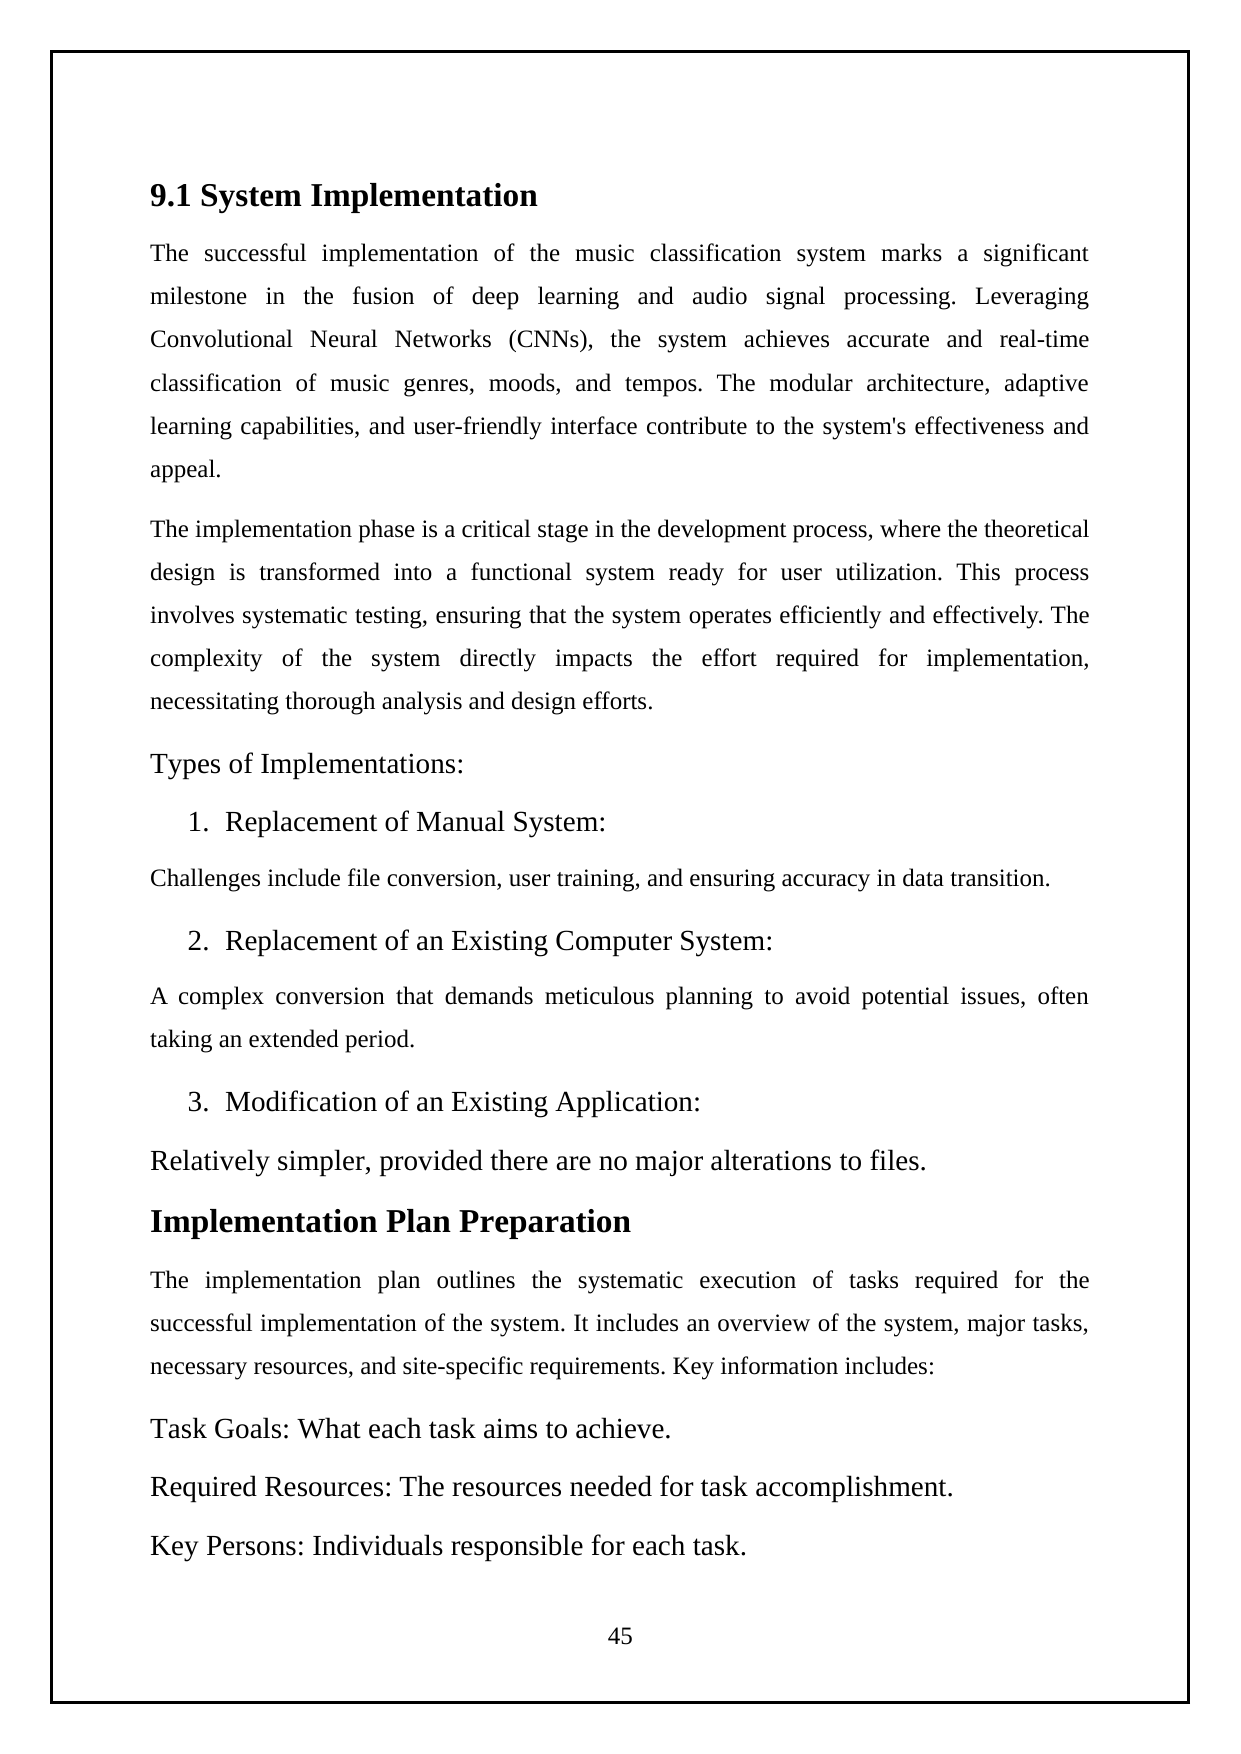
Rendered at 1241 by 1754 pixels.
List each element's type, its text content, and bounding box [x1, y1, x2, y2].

text A complex conversion that demands meticulous planning to avoid potential issues, often taking an extended period. [150, 981, 1090, 1053]
text Required Resources: The resources needed for task accomplishment. [150, 1469, 1090, 1503]
text Task Goals: What each task aims to achieve. [150, 1411, 1090, 1444]
list Replacement of an Existing Computer System: [187, 923, 1090, 956]
text The implementation phase is a critical stage in the development process, where the theoretical design is transformed into a functional system ready for user utilization. This process involves systematic testing, ensuring that the system operates efficiently and effectively. The complexity of the system directly impacts the effort required for implementation, necessitating thorough analysis and design efforts. [150, 514, 1090, 715]
text Key Persons: Individuals responsible for each task. [150, 1528, 1090, 1561]
subtitle Implementation Plan Preparation [150, 1201, 913, 1240]
text The successful implementation of the music classification system marks a significant milestone in the fusion of deep learning and audio signal processing. Leveraging Convolutional Neural Networks (CNNs), the system achieves accurate and real-time classification of music genres, moods, and tempos. The modular architecture, adaptive learning capabilities, and user-friendly interface contribute to the system's effectiveness and appeal. [150, 238, 1090, 483]
text Types of Implementations: [150, 746, 1090, 779]
subtitle 9.1 System Implementation [150, 175, 913, 213]
text Relatively simpler, provided there are no major alterations to files. [150, 1143, 1090, 1176]
list Modification of an Existing Application: [187, 1084, 1090, 1118]
text Challenges include file conversion, user training, and ensuring accuracy in data transition. [150, 863, 1090, 892]
text The implementation plan outlines the systematic execution of tasks required for the successful implementation of the system. It includes an overview of the system, major tasks, necessary resources, and site-specific requirements. Key information includes: [150, 1265, 1090, 1380]
list Replacement of Manual System: [187, 804, 1090, 838]
